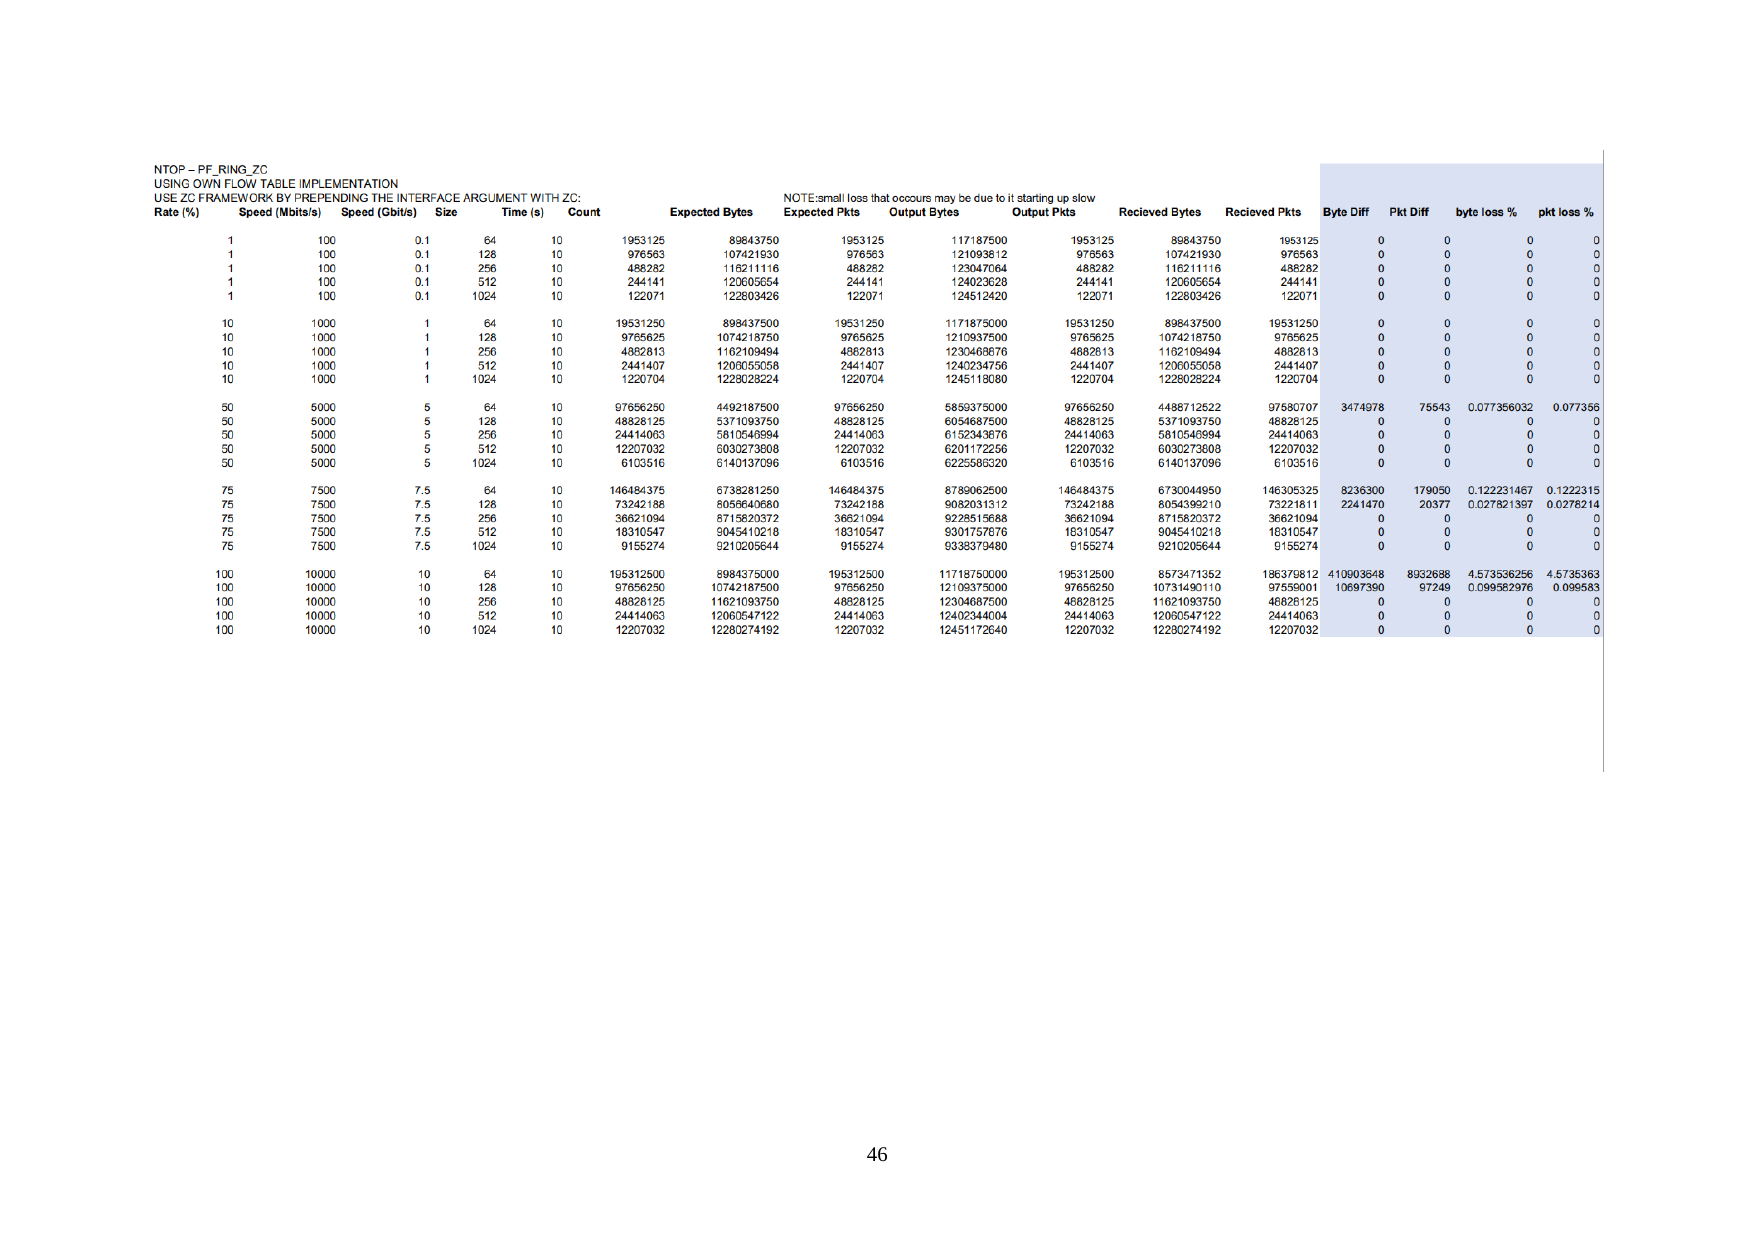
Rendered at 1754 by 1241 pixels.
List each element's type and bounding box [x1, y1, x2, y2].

picture [150, 150, 1604, 772]
